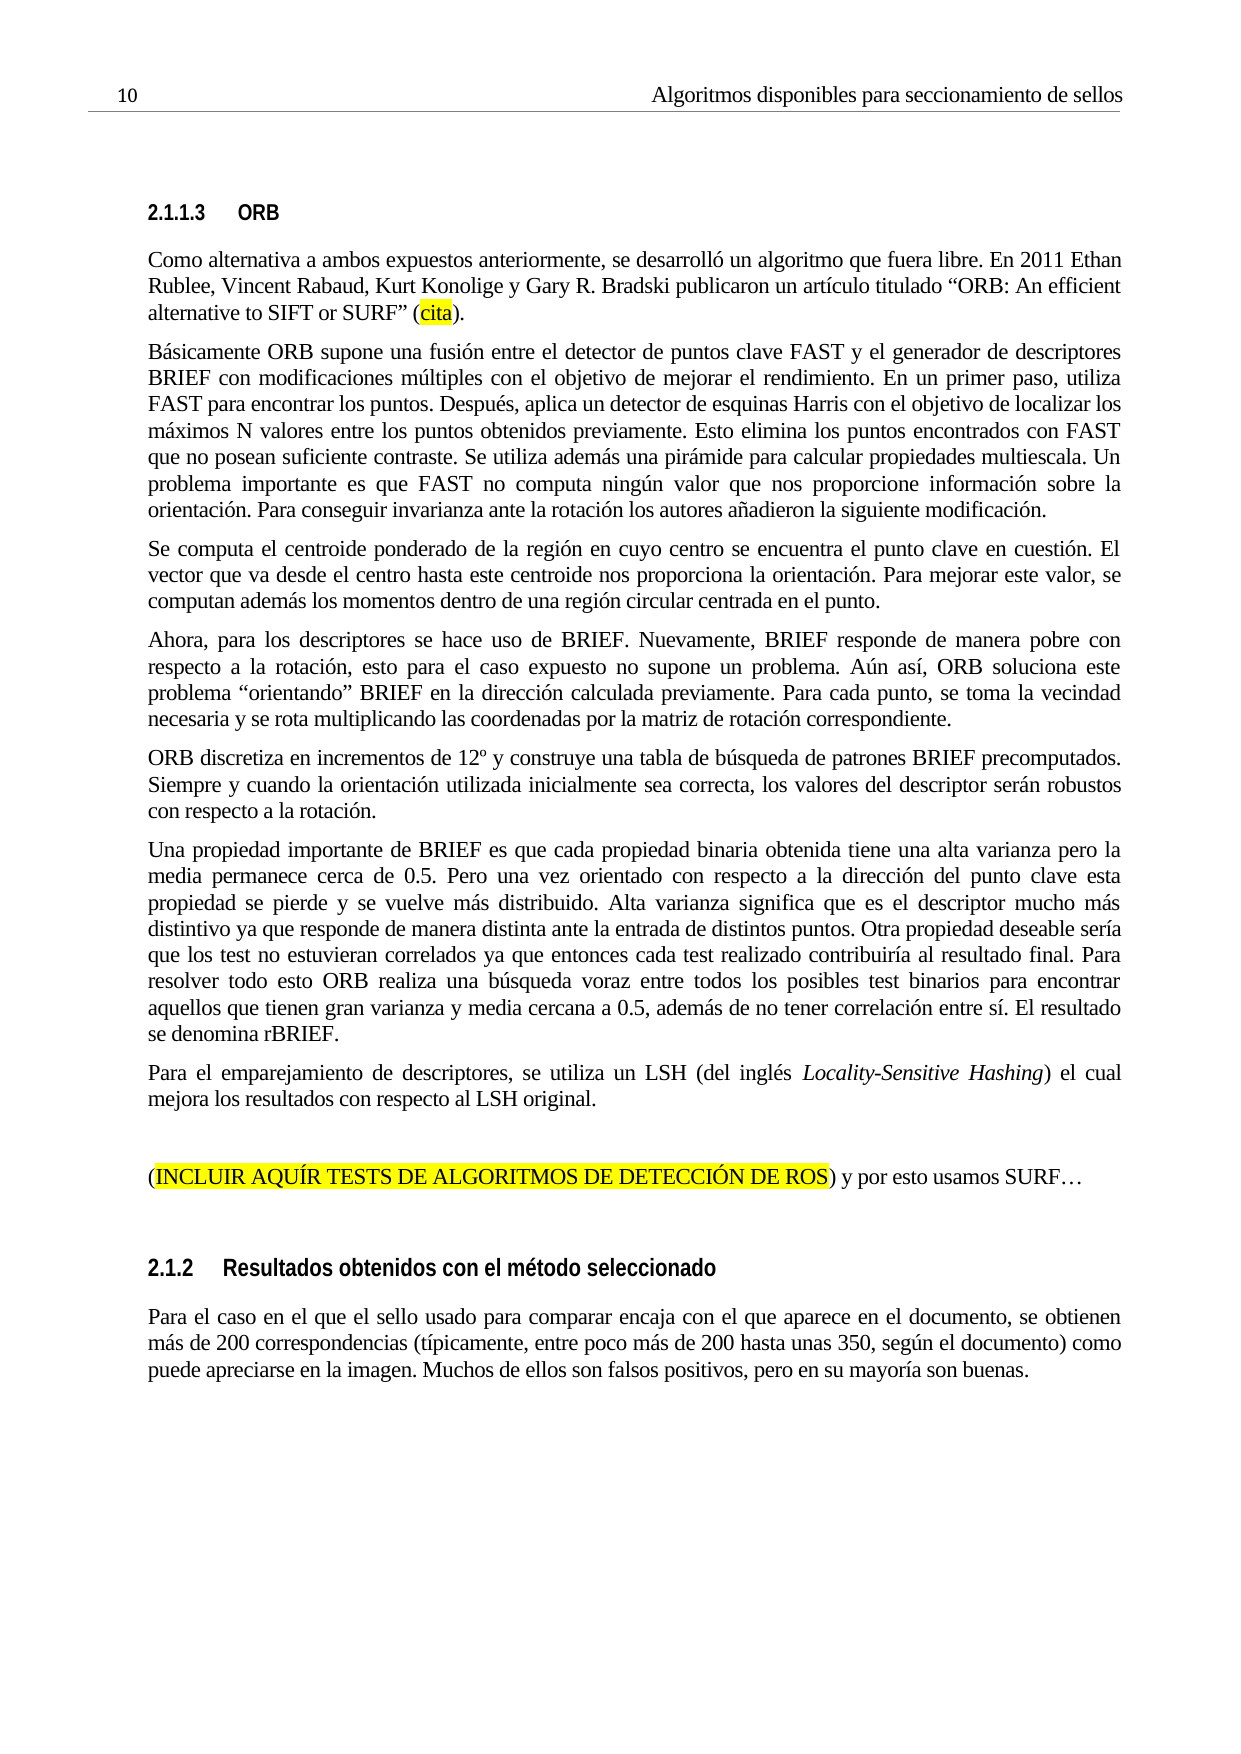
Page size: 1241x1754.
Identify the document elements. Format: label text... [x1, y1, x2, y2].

text ORB discretiza en incrementos de 12º y construye una tabla de búsqueda de patrones BRIEF precomputados. Siempre y cuando la orientación utilizada inicialmente sea correcta, los valores del descriptor serán robustos con respecto a la rotación. [148, 744, 1122, 823]
subtitle Resultados obtenidos con el método seleccionado [148, 1253, 1122, 1282]
text Una propiedad importante de BRIEF es que cada propiedad binaria obtenida tiene una alta varianza pero la media permanece cerca de 0.5. Pero una vez orientado con respecto a la dirección del punto clave esta propiedad se pierde y se vuelve más distribuido. Alta varianza significa que es el descriptor mucho más distintivo ya que responde de manera distinta ante la entrada de distintos puntos. Otra propiedad deseable sería que los test no estuvieran correlados ya que entonces cada test realizado contribuiría al resultado final. Para resolver todo esto ORB realiza una búsqueda voraz entre todos los posibles test binarios para encontrar aquellos que tienen gran varianza y media cercana a 0.5, además de no tener correlación entre sí. El resultado se denomina rBRIEF. [148, 836, 1122, 1047]
text Básicamente ORB supone una fusión entre el detector de puntos clave FAST y el generador de descriptores BRIEF con modificaciones múltiples con el objetivo de mejorar el rendimiento. En un primer paso, utiliza FAST para encontrar los puntos. Después, aplica un detector de esquinas Harris con el objetivo de localizar los máximos N valores entre los puntos obtenidos previamente. Esto elimina los puntos encontrados con FAST que no posean suficiente contraste. Se utiliza además una pirámide para calcular propiedades multiescala. Un problema importante es que FAST no computa ningún valor que nos proporcione información sobre la orientación. Para conseguir invarianza ante la rotación los autores añadieron la siguiente modificación. [148, 338, 1122, 522]
text Ahora, para los descriptores se hace uso de BRIEF. Nuevamente, BRIEF responde de manera pobre con respecto a la rotación, esto para el caso expuesto no supone un problema. Aún así, ORB soluciona este problema “orientando” BRIEF en la dirección calculada previamente. Para cada punto, se toma la vecindad necesaria y se rota multiplicando las coordenadas por la matriz de rotación correspondiente. [148, 626, 1122, 732]
text (INCLUIR AQUÍR TESTS DE ALGORITMOS DE DETECCIÓN DE ROS) y por esto usamos SURF… [829, 1163, 1122, 1189]
text Como alternativa a ambos expuestos anteriormente, se desarrolló un algoritmo que fuera libre. En 2011 Ethan Rublee, Vincent Rabaud, Kurt Konolige y Gary R. Bradski publicaron un artículo titulado “ORB: An efficient alternative to SIFT or SURF” (cita). [148, 246, 1122, 325]
text Para el caso en el que el sello usado para comparar encaja con el que aparece en el documento, se obtienen más de 200 correspondencias (típicamente, entre poco más de 200 hasta unas 350, según el documento) como puede apreciarse en la imagen. Muchos de ellos son falsos positivos, pero en su mayoría son buenas. [148, 1303, 1122, 1382]
text Para el emparejamiento de descriptores, se utiliza un LSH (del inglés Locality-Sensitive Hashing) el cual mejora los resultados con respecto al LSH original. [148, 1059, 1122, 1112]
subtitle ORB [148, 199, 1122, 225]
text Se computa el centroide ponderado de la región en cuyo centro se encuentra el punto clave en cuestión. El vector que va desde el centro hasta este centroide nos proporciona la orientación. Para mejorar este valor, se computan además los momentos dentro de una región circular centrada en el punto. [148, 535, 1122, 614]
